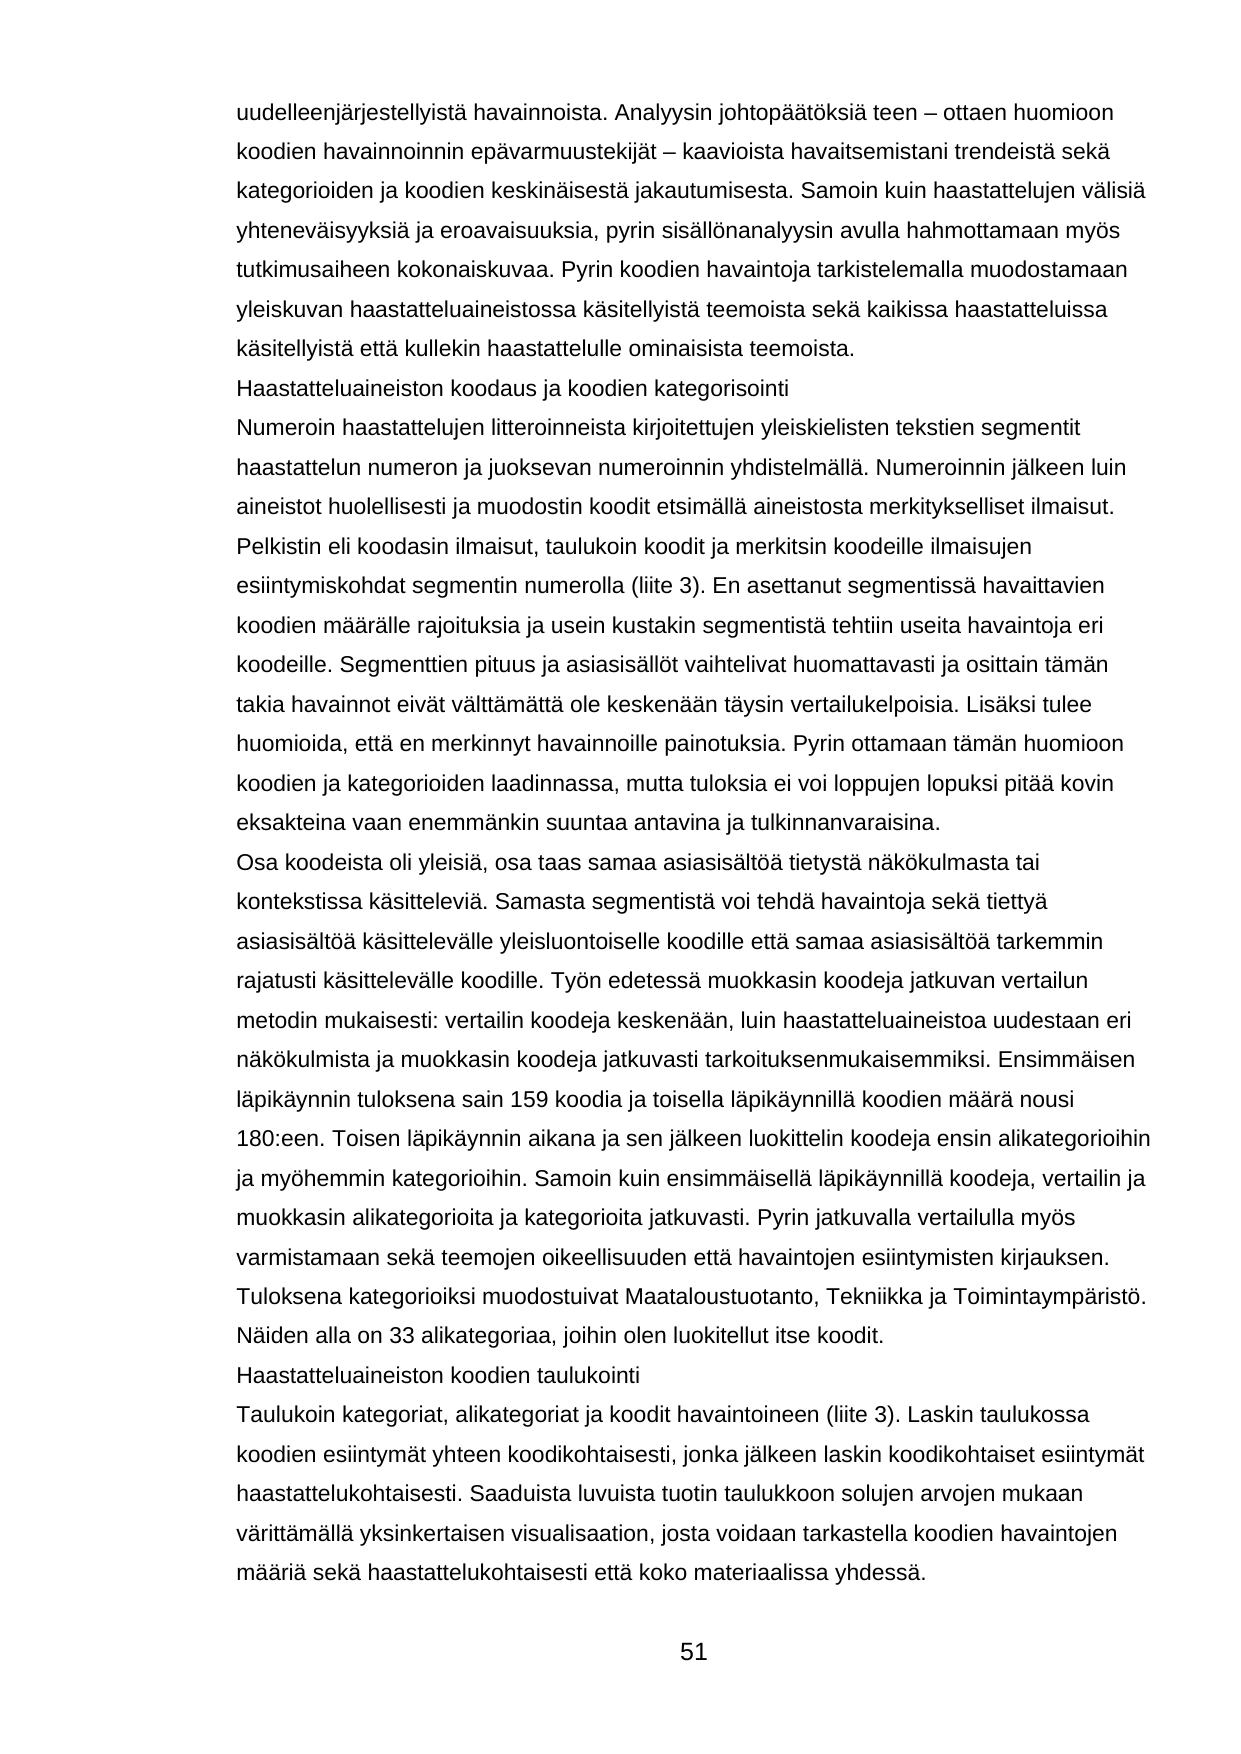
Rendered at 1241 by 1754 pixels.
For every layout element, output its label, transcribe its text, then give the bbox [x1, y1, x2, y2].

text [236, 98, 1152, 362]
text Osa koodeista oli yleisiä, osa taas samaa asiasisältöä tietystä näkökulmasta tai kontekstissa käsitteleviä. Samasta segmentistä voi tehdä havaintoja sekä tiettyä asiasisältöä käsittelevälle yleisluontoiselle koodille että samaa asiasisältöä tarkemmin rajatusti käsittelevälle koodille. Työn edetessä muokkasin koodeja jatkuvan vertailun metodin mukaisesti: vertailin koodeja keskenään, luin haastatteluaineistoa uudestaan eri näkökulmista ja muokkasin koodeja jatkuvasti tarkoituksenmukaisemmiksi. Ensimmäisen läpikäynnin tuloksena sain 159 koodia ja toisella läpikäynnillä koodien määrä nousi 180:een. Toisen läpikäynnin aikana ja sen jälkeen luokittelin koodeja ensin alikategorioihin ja myöhemmin kategorioihin. Samoin kuin ensimmäisellä läpikäynnillä koodeja, vertailin ja muokkasin alikategorioita ja kategorioita jatkuvasti. Pyrin jatkuvalla vertailulla myös varmistamaan sekä teemojen oikeellisuuden että havaintojen esiintymisten kirjauksen. Tuloksena kategorioiksi muodostuivat Maataloustuotanto, Tekniikka ja Toimintaympäristö. Näiden alla on 33 alikategoriaa, joihin olen luokitellut itse koodit. [236, 849, 1152, 1349]
text Taulukoin kategoriat, alikategoriat ja koodit havaintoineen (liite 3). Laskin taulukossa koodien esiintymät yhteen koodikohtaisesti, jonka jälkeen laskin koodikohtaiset esiintymät haastattelukohtaisesti. Saaduista luvuista tuotin taulukkoon solujen arvojen mukaan värittämällä yksinkertaisen visualisaation, josta voidaan tarkastella koodien havaintojen määriä sekä haastattelukohtaisesti että koko materiaalissa yhdessä. [236, 1401, 1152, 1586]
text Haastatteluaineiston koodaus ja koodien kategorisointi [236, 375, 1152, 401]
text Numeroin haastattelujen litteroinneista kirjoitettujen yleiskielisten tekstien segmentit haastattelun numeron ja juoksevan numeroinnin yhdistelmällä. Numeroinnin jälkeen luin aineistot huolellisesti ja muodostin koodit etsimällä aineistosta merkitykselliset ilmaisut. Pelkistin eli koodasin ilmaisut, taulukoin koodit ja merkitsin koodeille ilmaisujen esiintymiskohdat segmentin numerolla (liite 3). En asettanut segmentissä havaittavien koodien määrälle rajoituksia ja usein kustakin segmentistä tehtiin useita havaintoja eri koodeille. Segmenttien pituus ja asiasisällöt vaihtelivat huomattavasti ja osittain tämän takia havainnot eivät välttämättä ole keskenään täysin vertailukelpoisia. Lisäksi tulee huomioida, että en merkinnyt havainnoille painotuksia. Pyrin ottamaan tämän huomioon koodien ja kategorioiden laadinnassa, mutta tuloksia ei voi loppujen lopuksi pitää kovin eksakteina vaan enemmänkin suuntaa antavina ja tulkinnanvaraisina. [236, 414, 1152, 836]
text Haastatteluaineiston koodien taulukointi [236, 1362, 1152, 1388]
